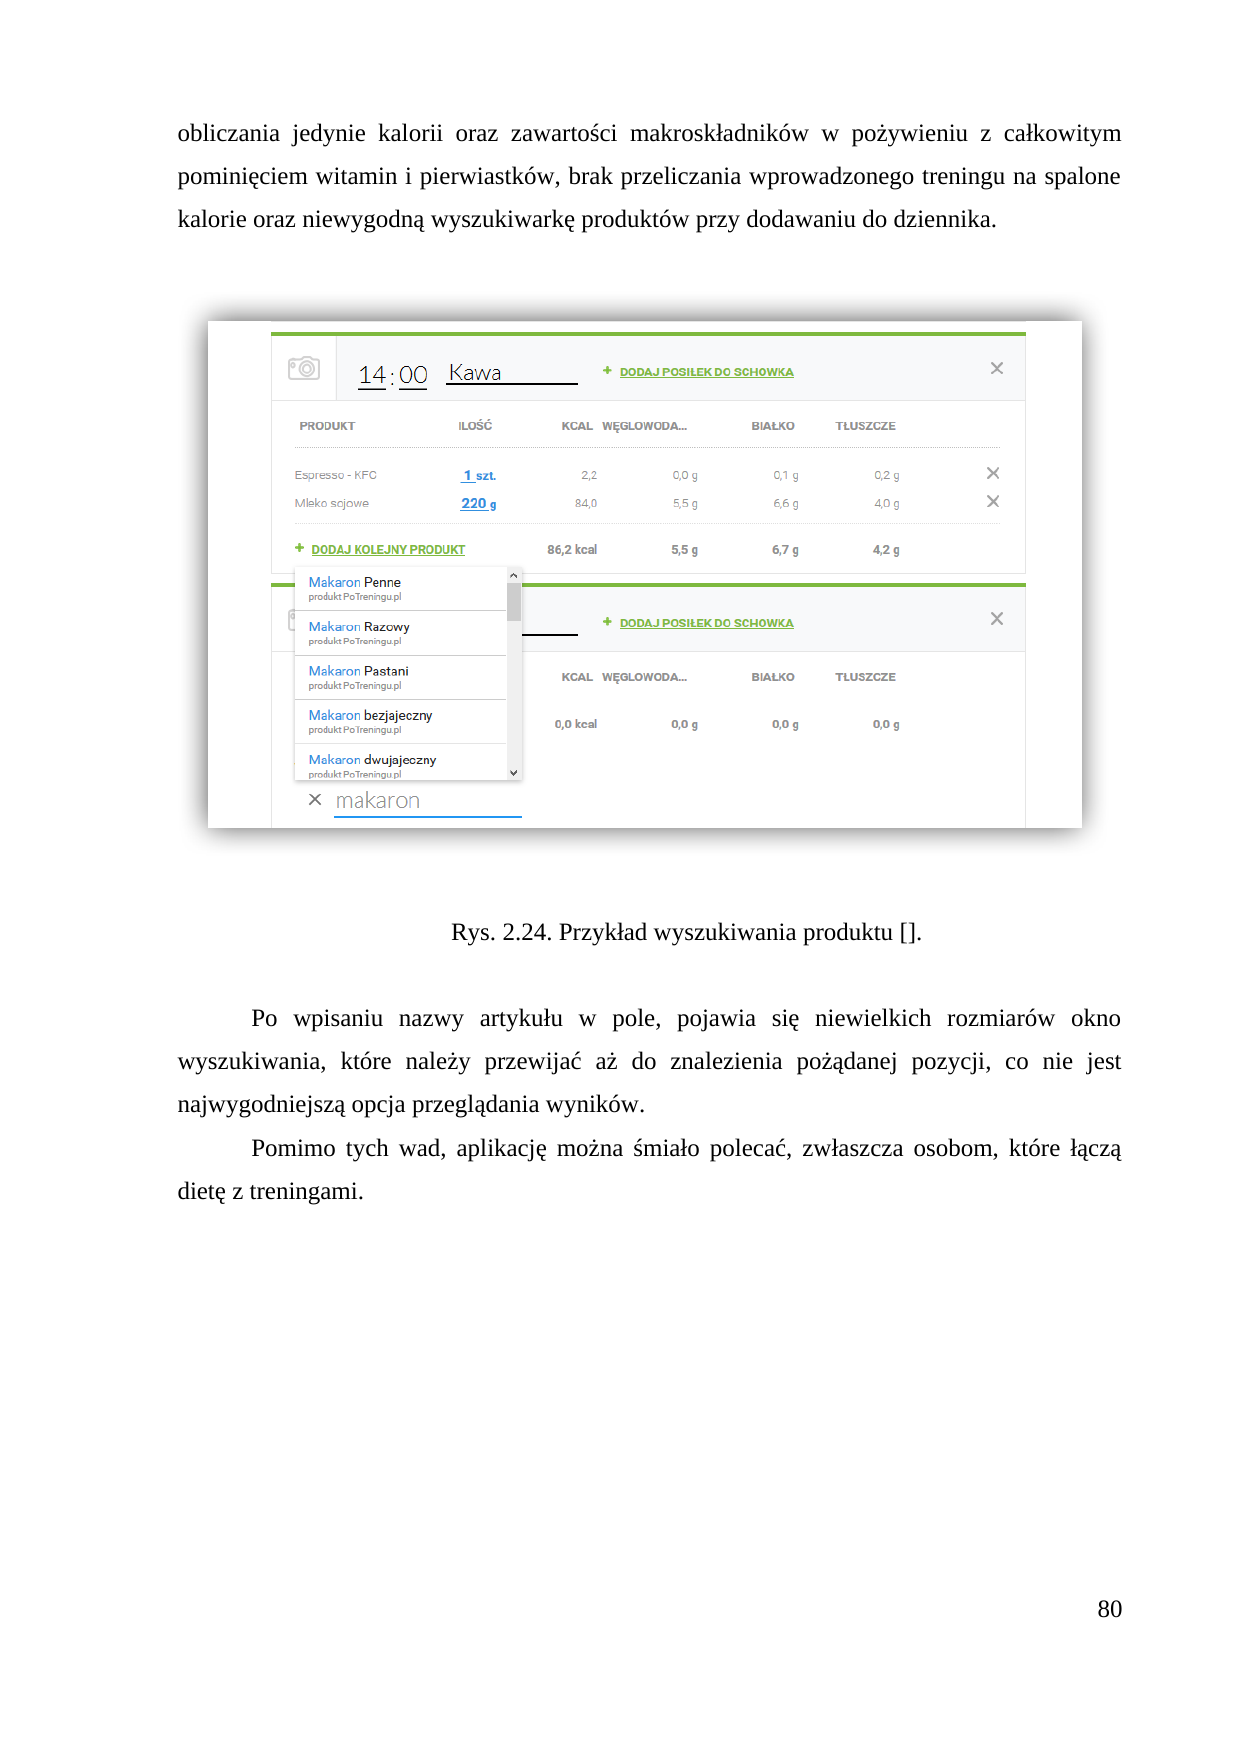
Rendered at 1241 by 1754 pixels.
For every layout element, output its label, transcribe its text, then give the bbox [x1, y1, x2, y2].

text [177, 118, 1122, 233]
picture [208, 321, 1082, 828]
text Po wpisaniu nazwy artykułu w pole, pojawia się niewielkich rozmiarów okno wyszukiwania, które należy przewijać aż do znalezienia pożądanej pozycji, co nie jest najwygodniejszą opcja przeglądania wyników. [177, 1003, 1122, 1118]
text Pomimo tych wad, aplikację można śmiało polecać, zwłaszcza osobom, które łączą dietę z treningami. [177, 1133, 1122, 1204]
text Rys. 2.24. Przykład wyszukiwania produktu []. [177, 917, 1122, 946]
